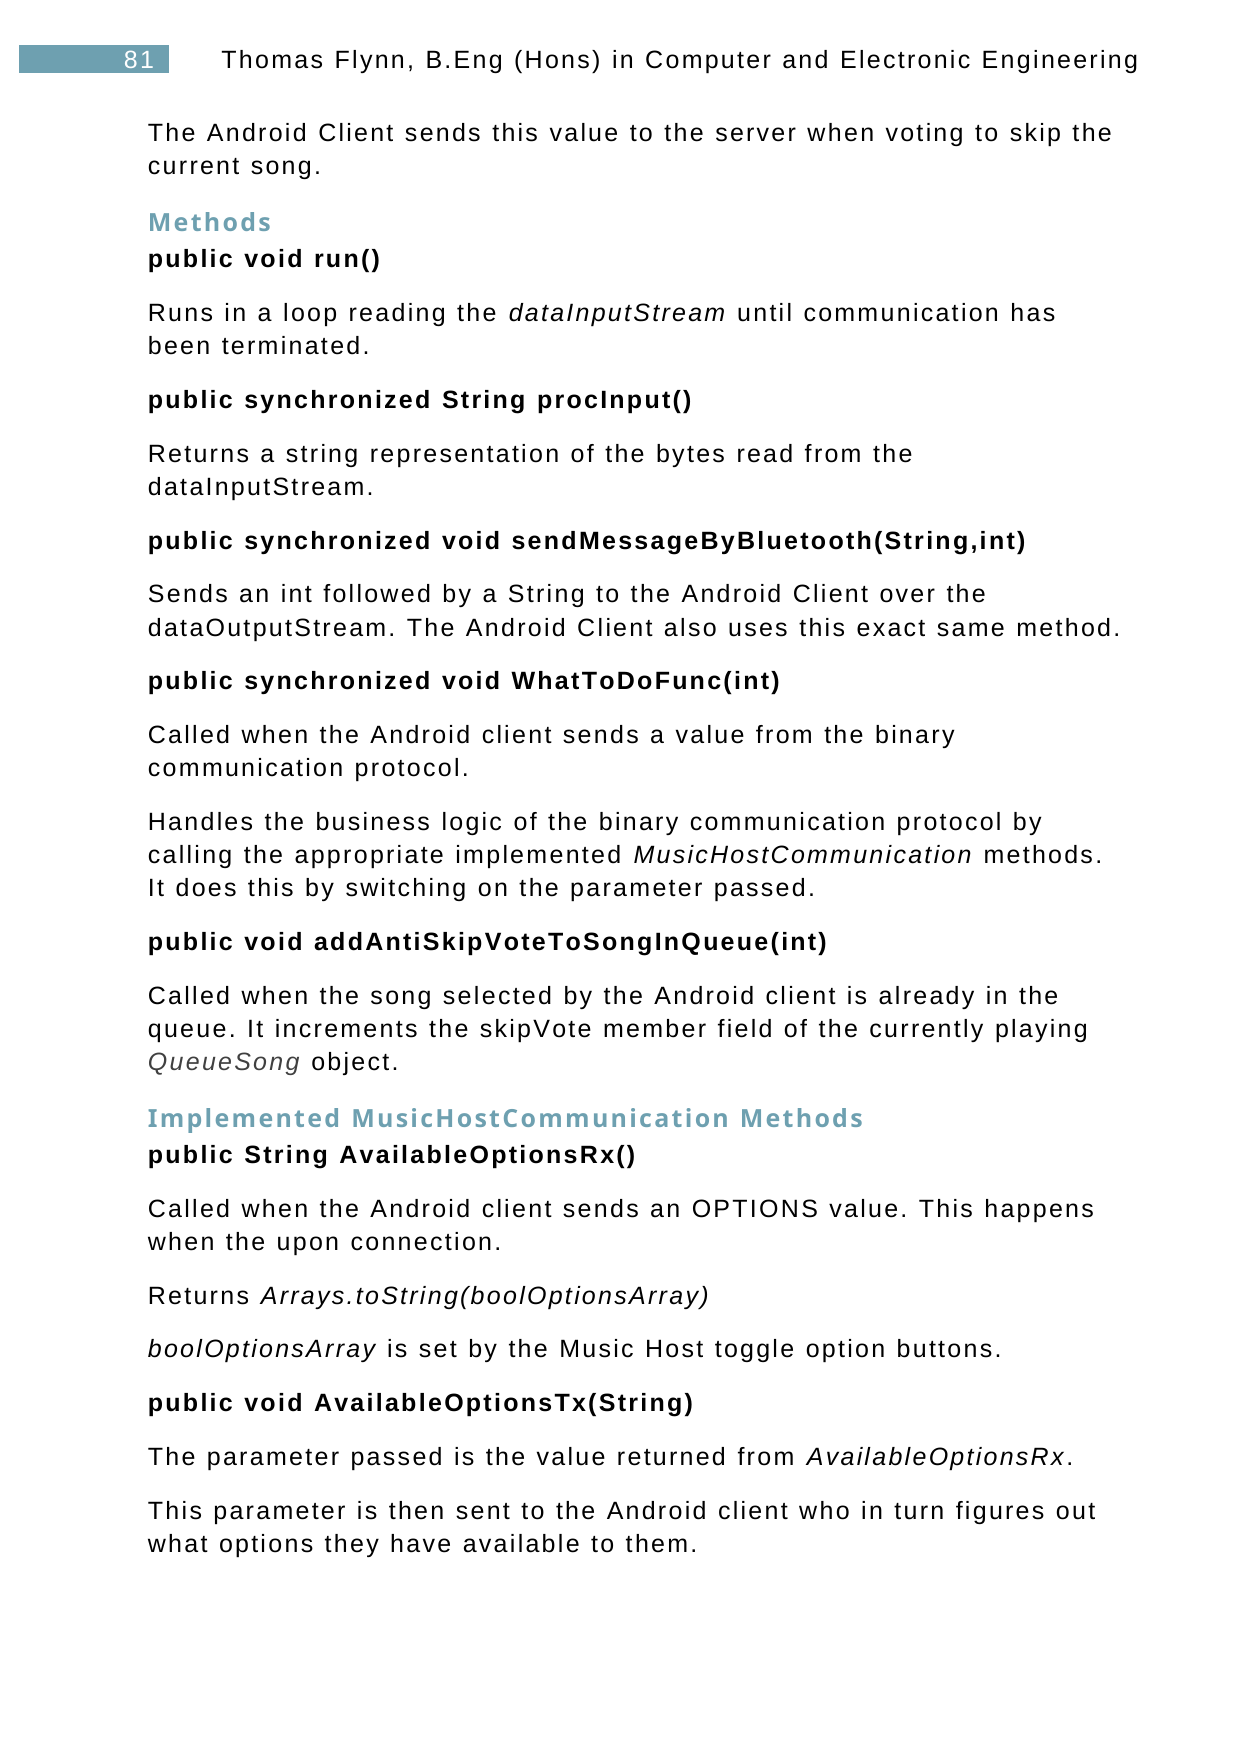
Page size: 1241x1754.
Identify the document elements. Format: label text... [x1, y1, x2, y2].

text public synchronized String procInput() [148, 385, 1122, 414]
text Called when the Android client sends a value from the binary communication protocol. [148, 720, 1122, 782]
text public synchronized void WhatToDoFunc(int) [148, 666, 1122, 695]
text The Android Client sends this value to the server when voting to skip the current song. [148, 118, 1122, 180]
text public void run() [148, 244, 1122, 273]
text Runs in a loop reading the dataInputStream until communication has been terminated. [148, 298, 1122, 360]
text Sends an int followed by a String to the Android Client over the dataOutputStream. The Android Client also uses this exact same method. [148, 579, 1122, 641]
text boolOptionsArray is set by the Music Host toggle option buttons. [148, 1334, 1122, 1363]
text Called when the song selected by the Android client is already in the queue. It increments the skipVote member field of the currently playing QueueSong object. [148, 981, 1122, 1076]
text public void addAntiSkipVoteToSongInQueue(int) [148, 927, 1122, 956]
text This parameter is then sent to the Android client who in turn figures out what options they have available to them. [148, 1496, 1122, 1558]
text The parameter passed is the value returned from AvailableOptionsRx. [148, 1442, 1122, 1471]
subtitle Implemented MusicHostCommunication Methods [148, 1101, 1122, 1135]
text public String AvailableOptionsRx() [148, 1140, 1122, 1169]
text Handles the business logic of the binary communication protocol by calling the appropriate implemented MusicHostCommunication methods. It does this by switching on the parameter passed. [148, 807, 1122, 902]
text public synchronized void sendMessageByBluetooth(String,int) [148, 526, 1122, 554]
text public void AvailableOptionsTx(String) [148, 1388, 1122, 1417]
text Returns a string representation of the bytes read from the dataInputStream. [148, 439, 1122, 501]
text Returns Arrays.toString(boolOptionsArray) [148, 1281, 1122, 1309]
text Called when the Android client sends an OPTIONS value. This happens when the upon connection. [148, 1194, 1122, 1256]
subtitle Methods [148, 205, 1122, 239]
